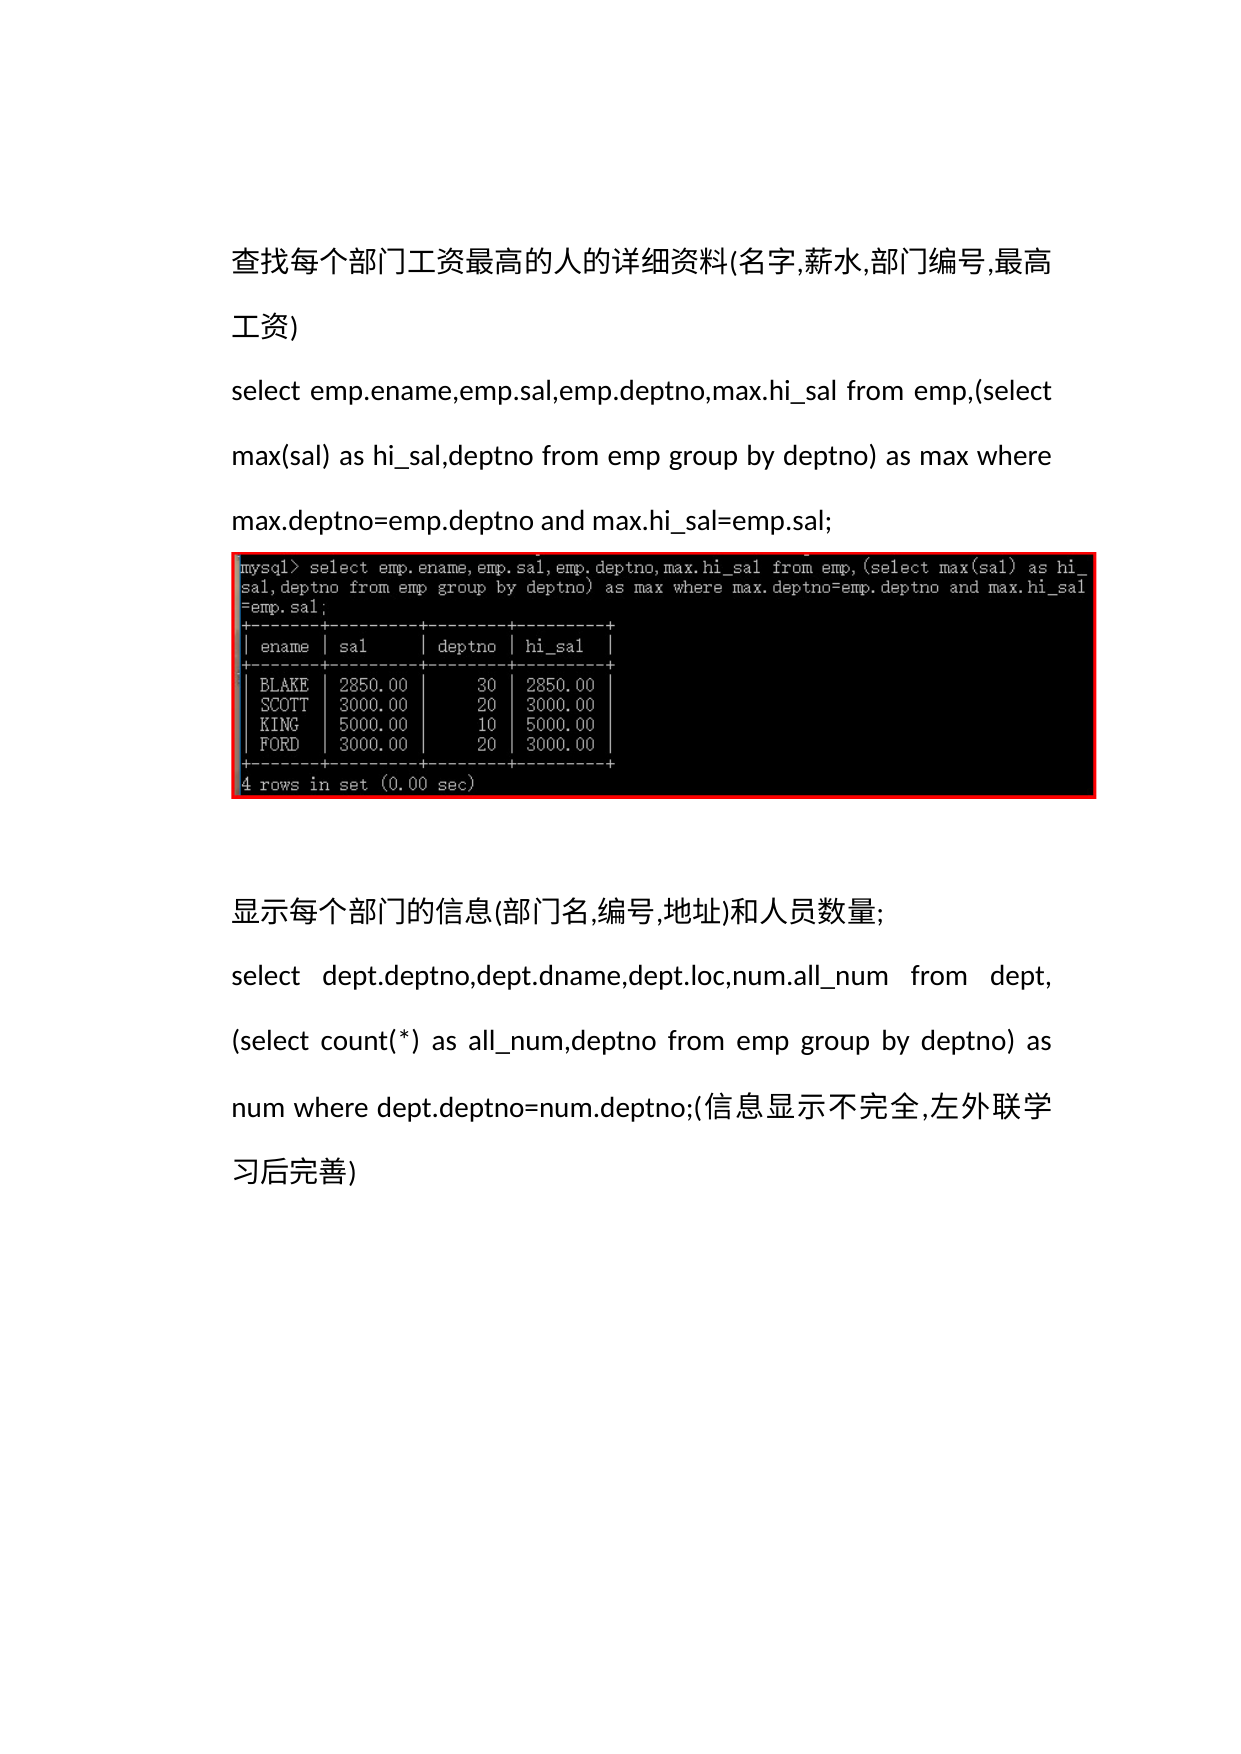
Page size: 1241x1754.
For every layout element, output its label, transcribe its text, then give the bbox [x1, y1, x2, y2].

text 查找每个部门工资最高的人的详细资料(名字,薪水,部门编号,最高工资) [231, 227, 1053, 357]
text select emp.ename,emp.sal,emp.deptno,max.hi_sal from emp,(select max(sal) as hi_sal,deptno from emp group by deptno) as max where max.deptno=emp.deptno and max.hi_sal=emp.sal; [231, 357, 1053, 552]
text select dept.deptno,dept.dname,dept.loc,num.all_num from dept,(select count(*) as all_num,deptno from emp group by deptno) as num where dept.deptno=num.deptno;(信息显示不完全,左外联学习后完善) [231, 942, 1053, 1202]
picture [231, 552, 1097, 799]
text 显示每个部门的信息(部门名,编号,地址)和人员数量; [187, 877, 1053, 942]
